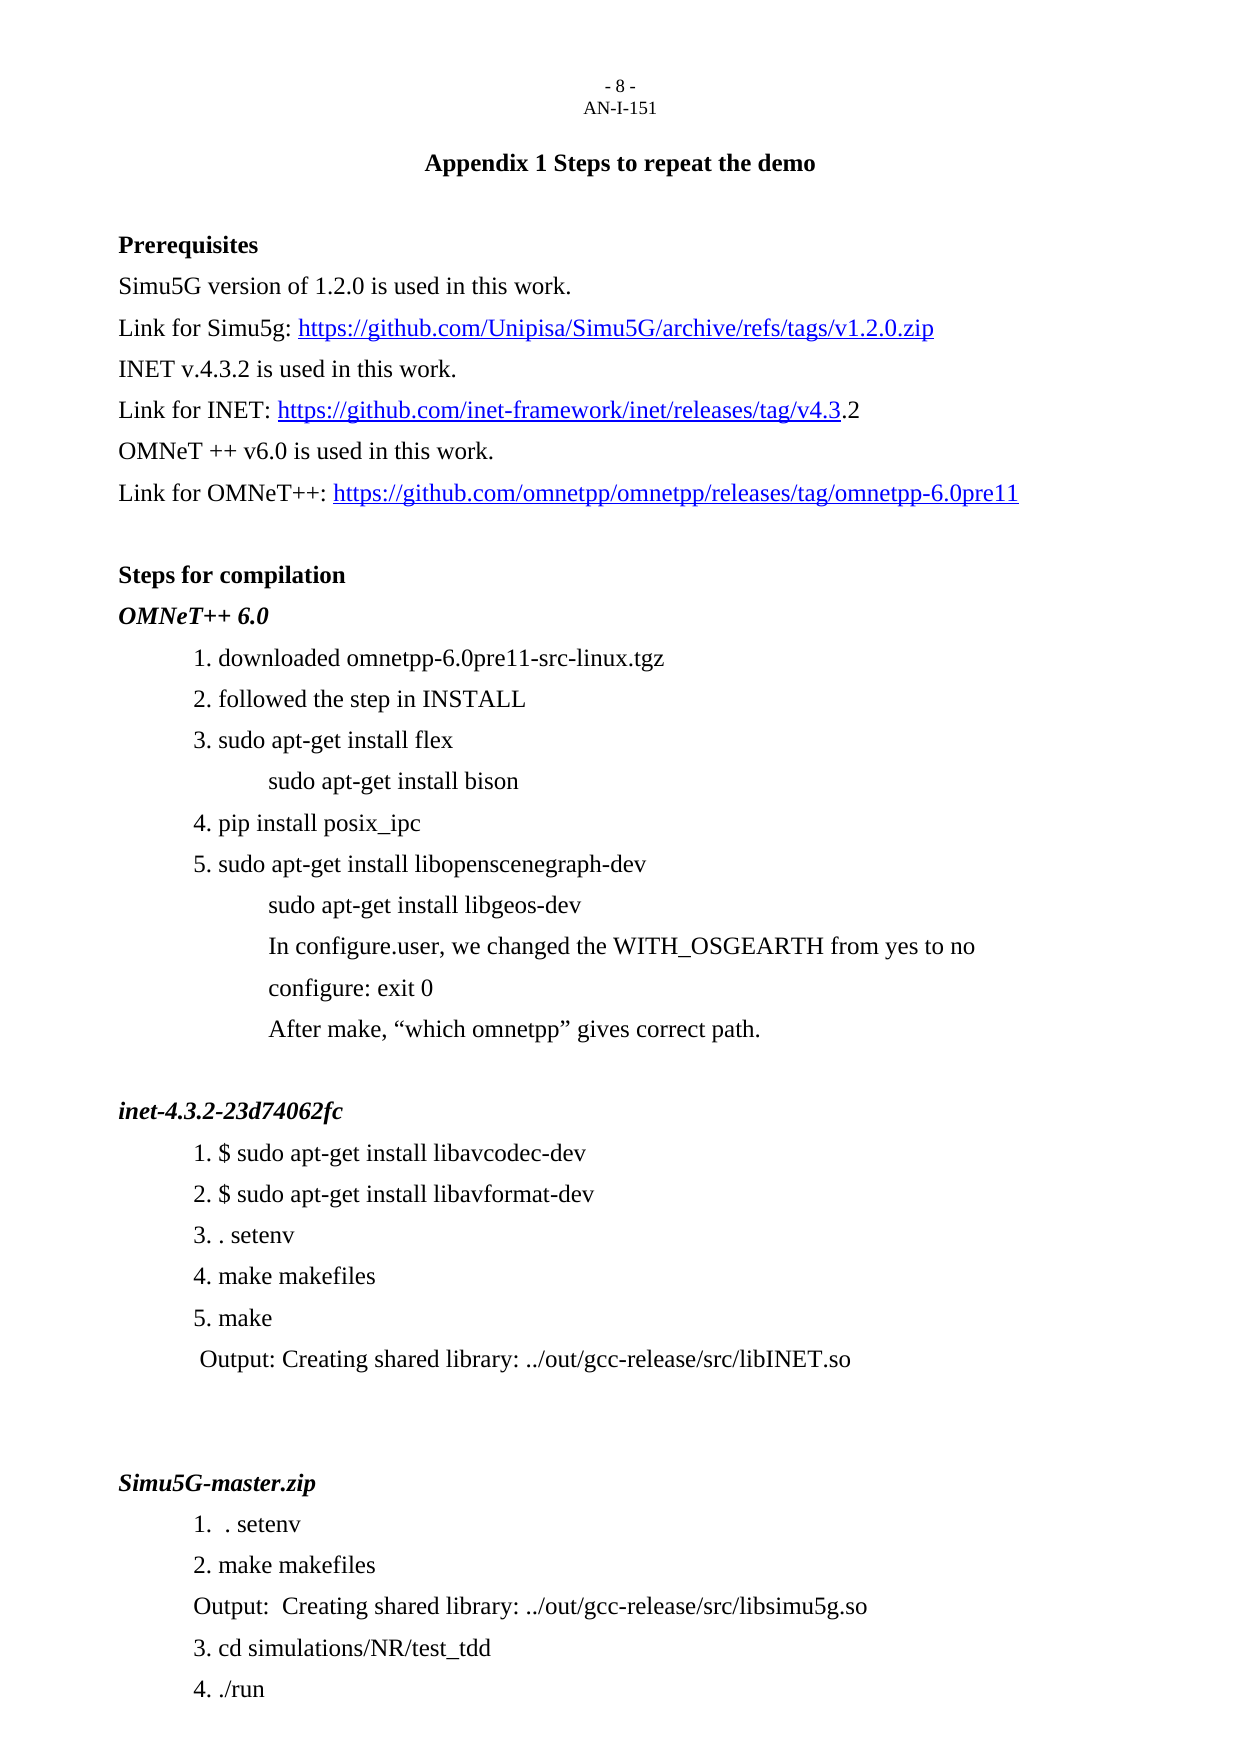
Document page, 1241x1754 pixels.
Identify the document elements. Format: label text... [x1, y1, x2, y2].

text inet-4.3.2-23d74062fc [118, 1096, 1122, 1125]
text 1. downloaded omnetpp-6.0pre11-src-linux.tgz [118, 643, 1122, 671]
text 4. make makefiles [118, 1261, 1122, 1290]
text 4. pip install posix_ipc [118, 808, 1122, 836]
text sudo apt-get install libgeos-dev [193, 890, 1122, 919]
text 3. sudo apt-get install flex [118, 725, 1122, 754]
text Link for OMNeT++: https://github.com/omnetpp/omnetpp/releases/tag/omnetpp-6.0pre11 [118, 478, 1122, 506]
text 4. ./run [118, 1674, 1122, 1703]
text Simu5G-master.zip [118, 1468, 1122, 1496]
text configure: exit 0 [193, 973, 1122, 1001]
text 2. make makefiles [118, 1550, 1122, 1579]
text Output: Creating shared library: ../out/gcc-release/src/libsimu5g.so [118, 1591, 1122, 1620]
text 2. $ sudo apt-get install libavformat-dev [118, 1179, 1122, 1208]
text Appendix 1 Steps to repeat the demo [118, 148, 1122, 176]
text 5. sudo apt-get install libopenscenegraph-dev [118, 849, 1122, 878]
text INET v.4.3.2 is used in this work. [118, 354, 1122, 383]
text After make, “which omnetpp” gives correct path. [193, 1014, 1122, 1043]
text Steps for compilation [118, 560, 1122, 589]
text Output: Creating shared library: ../out/gcc-release/src/libINET.so [118, 1344, 1122, 1373]
text sudo apt-get install bison [193, 766, 1122, 795]
text 3. cd simulations/NR/test_tdd [118, 1633, 1122, 1661]
text OMNeT ++ v6.0 is used in this work. [118, 436, 1122, 465]
text Link for INET: https://github.com/inet-framework/inet/releases/tag/v4.3.2 [118, 395, 1122, 424]
text 1. . setenv [118, 1509, 1122, 1538]
text Simu5G version of 1.2.0 is used in this work. [118, 271, 1122, 300]
text Link for Simu5g: https://github.com/Unipisa/Simu5G/archive/refs/tags/v1.2.0.zip [118, 313, 1122, 341]
text 5. make [118, 1303, 1122, 1331]
text 1. $ sudo apt-get install libavcodec-dev [118, 1138, 1122, 1166]
text 3. . setenv [118, 1220, 1122, 1249]
text OMNeT++ 6.0 [118, 601, 1122, 630]
text 2. followed the step in INSTALL [118, 684, 1122, 713]
text Prerequisites [118, 230, 1122, 259]
text In configure.user, we changed the WITH_OSGEARTH from yes to no [193, 931, 1122, 960]
